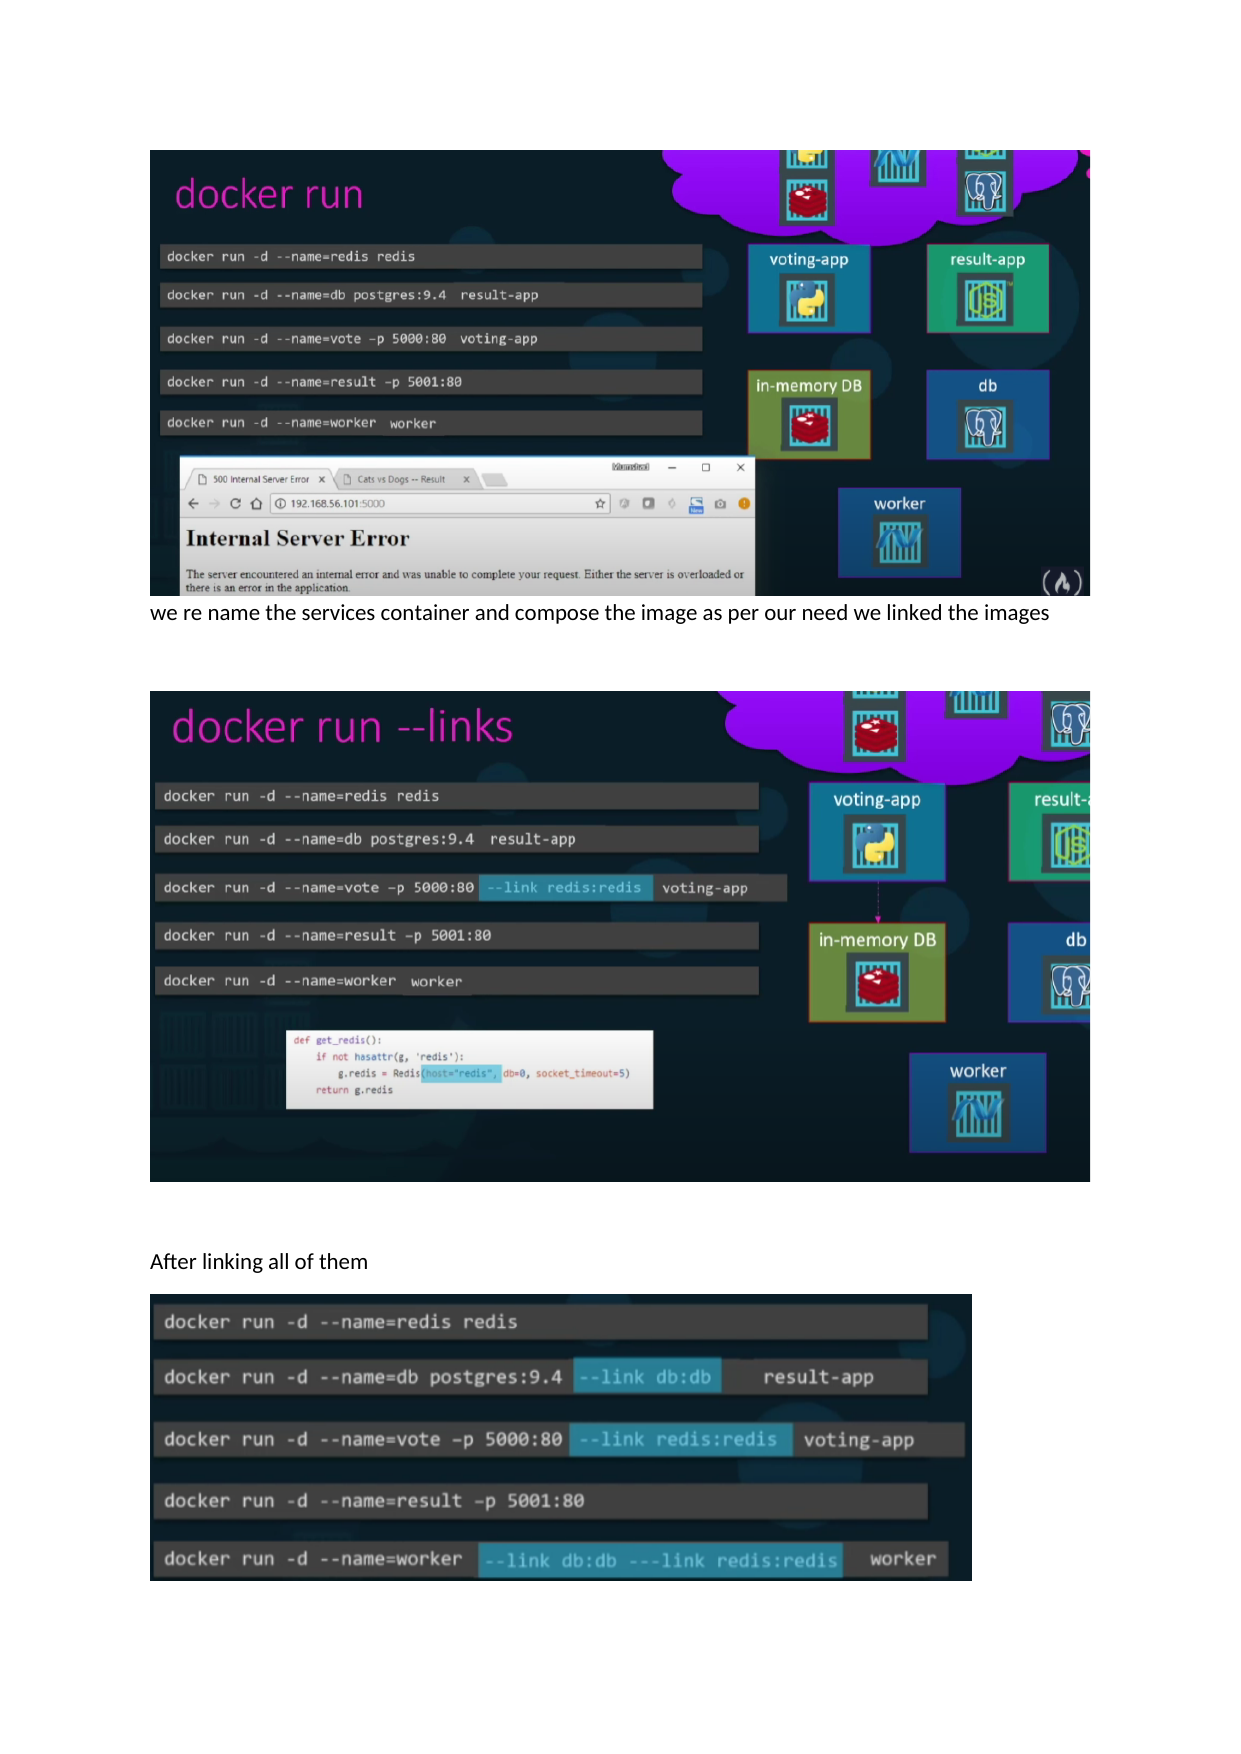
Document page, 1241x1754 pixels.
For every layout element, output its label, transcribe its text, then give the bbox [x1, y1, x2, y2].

picture [150, 691, 1091, 1182]
picture [150, 1294, 972, 1581]
picture [150, 150, 1091, 596]
text After linking all of them [150, 1247, 1090, 1275]
text we re name the services container and compose the image as per our need we linked the images [150, 596, 1090, 626]
